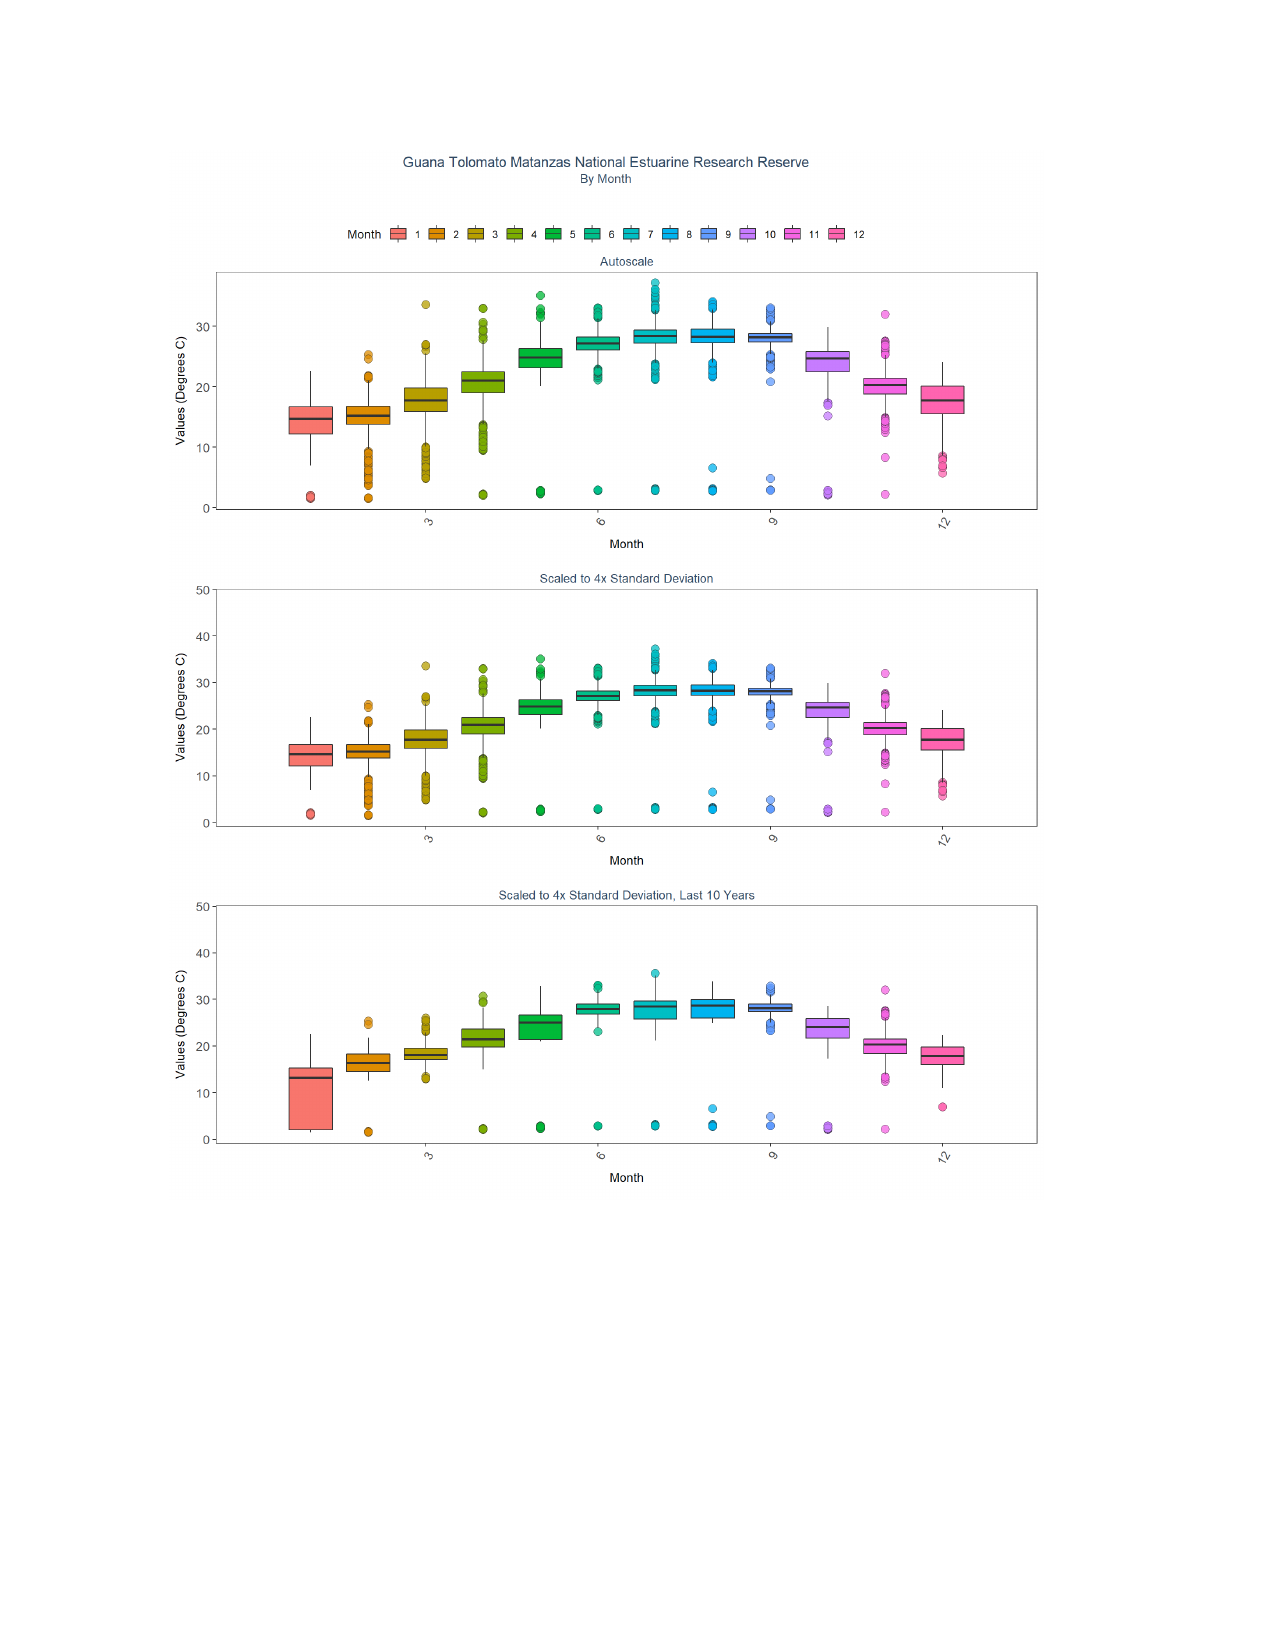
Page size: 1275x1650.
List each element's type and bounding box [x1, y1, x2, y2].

picture [168, 150, 1044, 1200]
